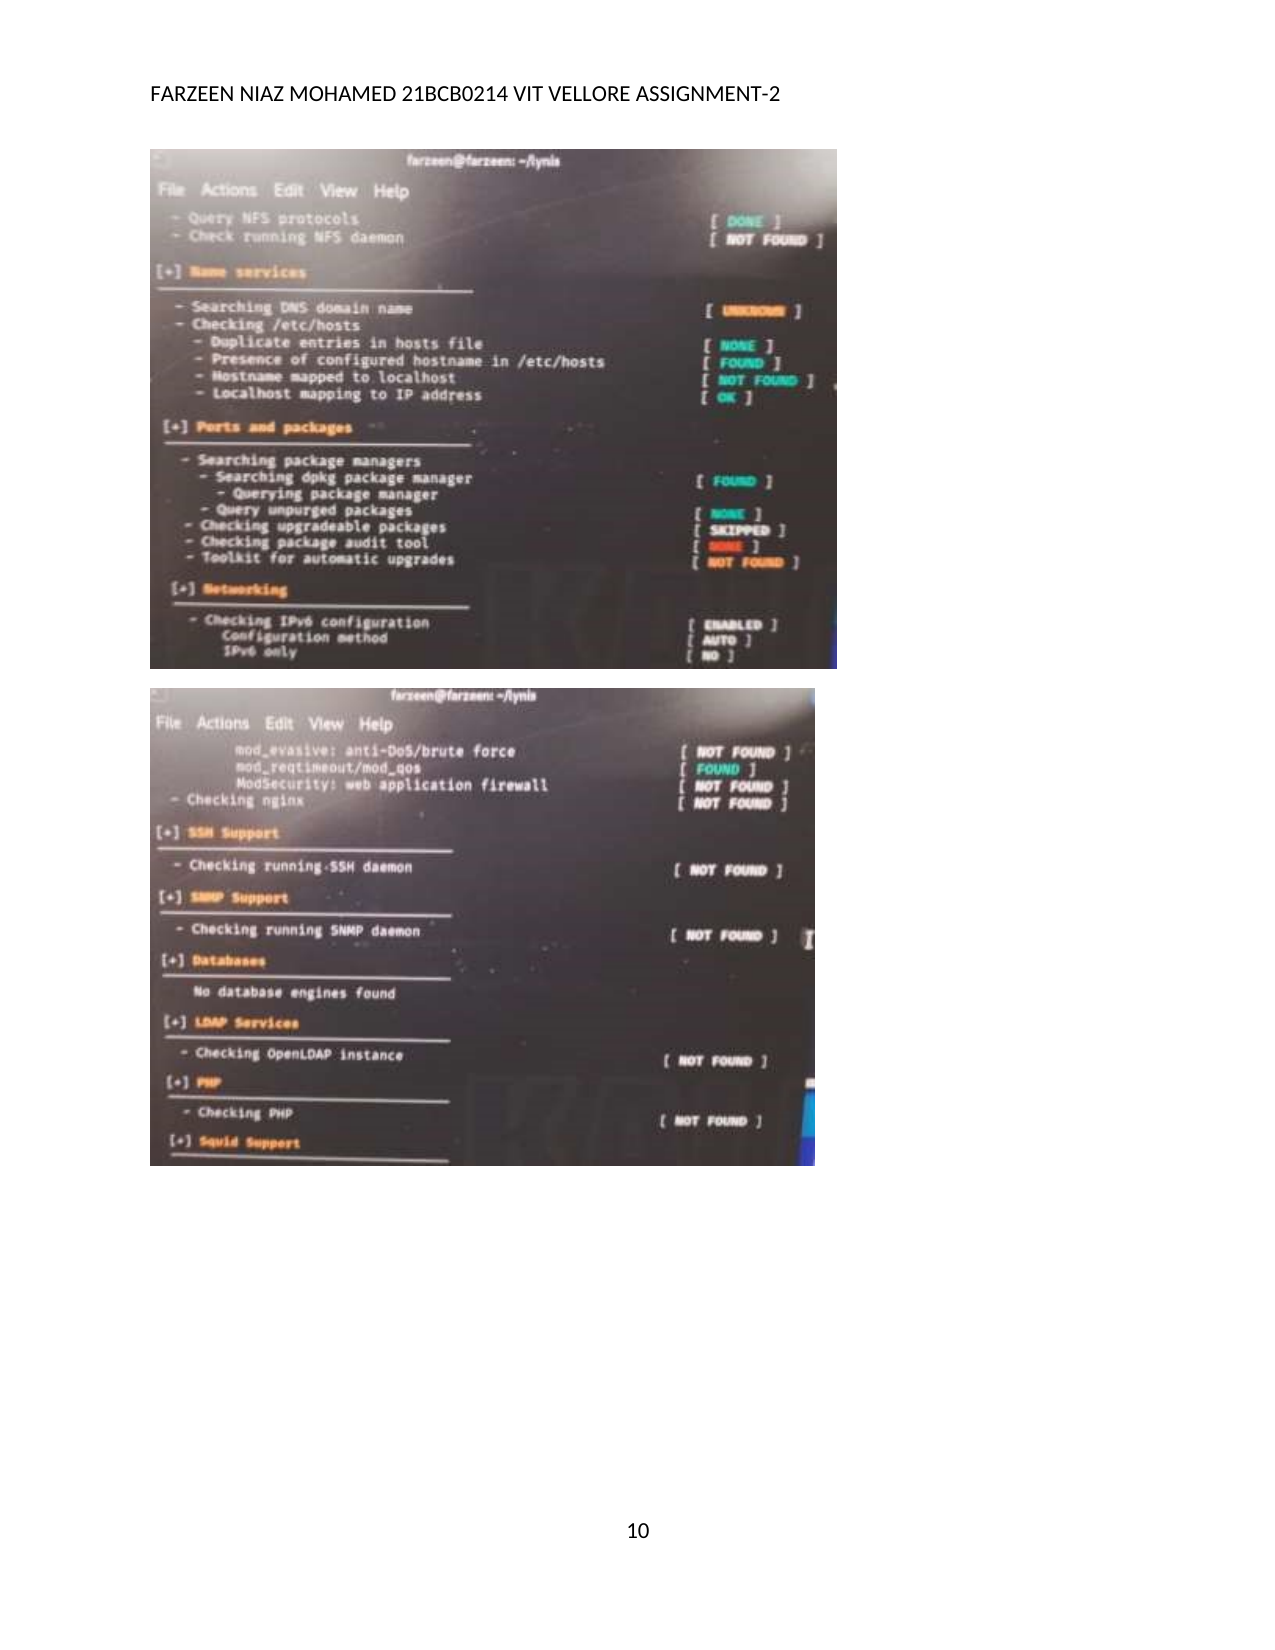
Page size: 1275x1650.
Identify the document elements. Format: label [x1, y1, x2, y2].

picture [150, 149, 837, 669]
picture [150, 688, 815, 1166]
